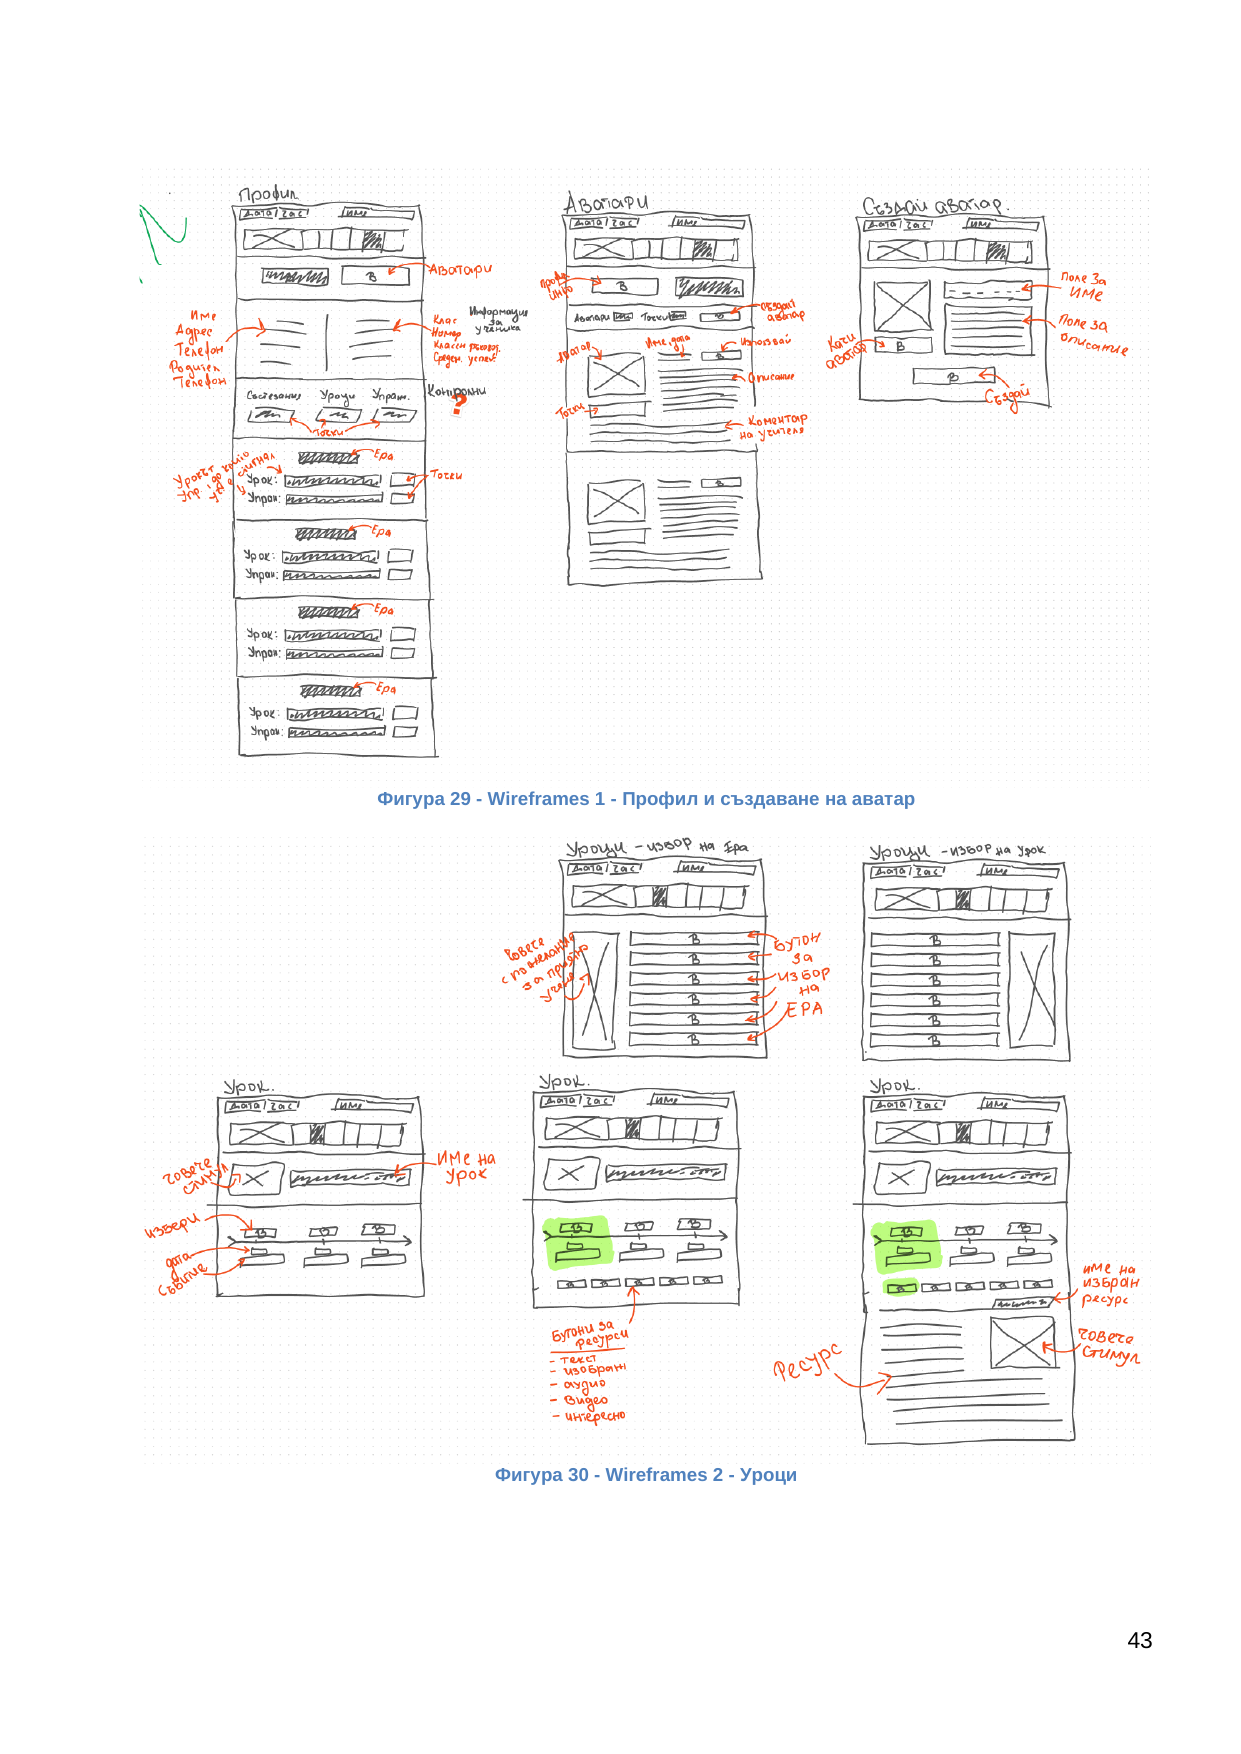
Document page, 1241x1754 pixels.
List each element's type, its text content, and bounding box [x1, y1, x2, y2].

picture [139, 164, 1153, 788]
text Фигура 30 - Wireframes 2 - Уроци [139, 1464, 1153, 1485]
picture [139, 830, 1153, 1464]
text Фигура 29 - Wireframes 1 - Профил и създаване на аватар [139, 788, 1153, 809]
